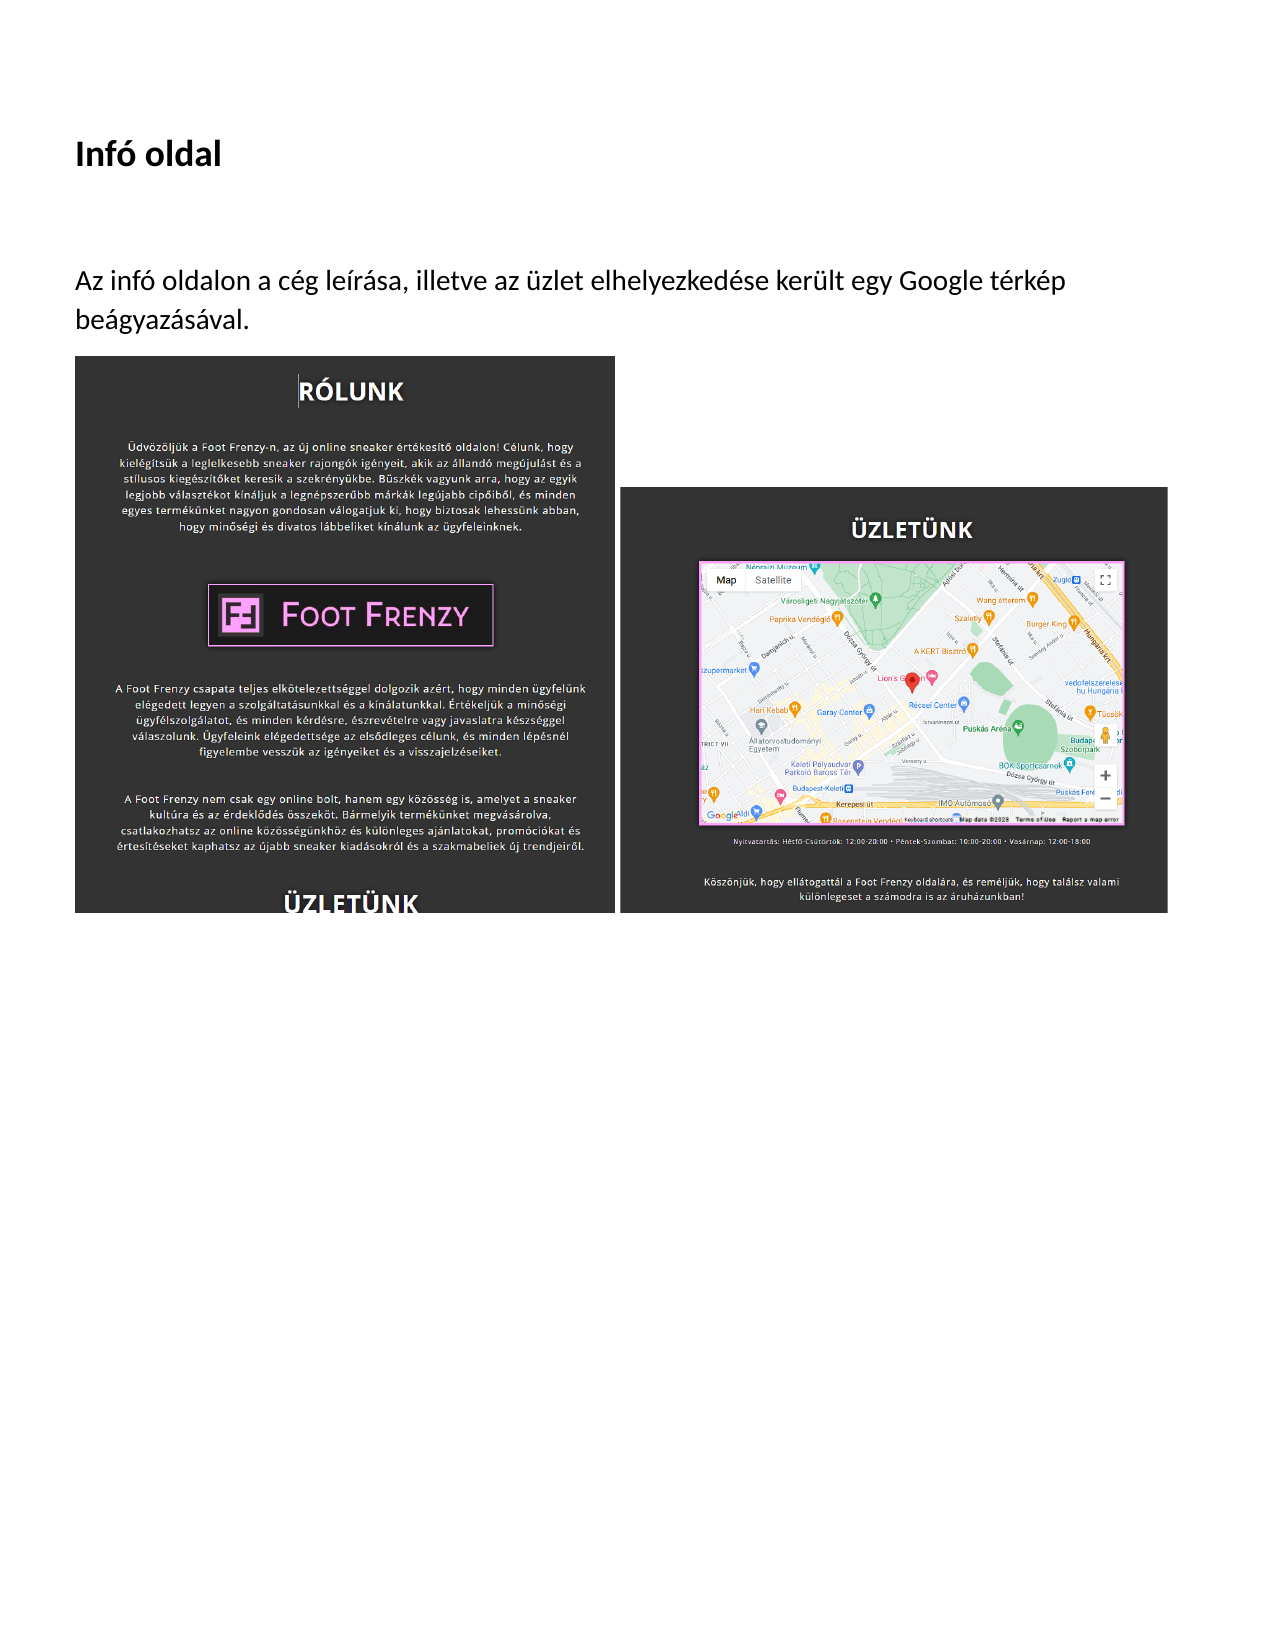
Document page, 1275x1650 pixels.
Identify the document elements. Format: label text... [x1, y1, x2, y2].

picture [75, 356, 615, 913]
text Infó oldal [75, 130, 1200, 176]
text Az infó oldalon a cég leírása, illetve az üzlet elhelyezkedése került egy Google térkép beágyazásával. [75, 262, 1200, 336]
picture [620, 487, 1168, 913]
